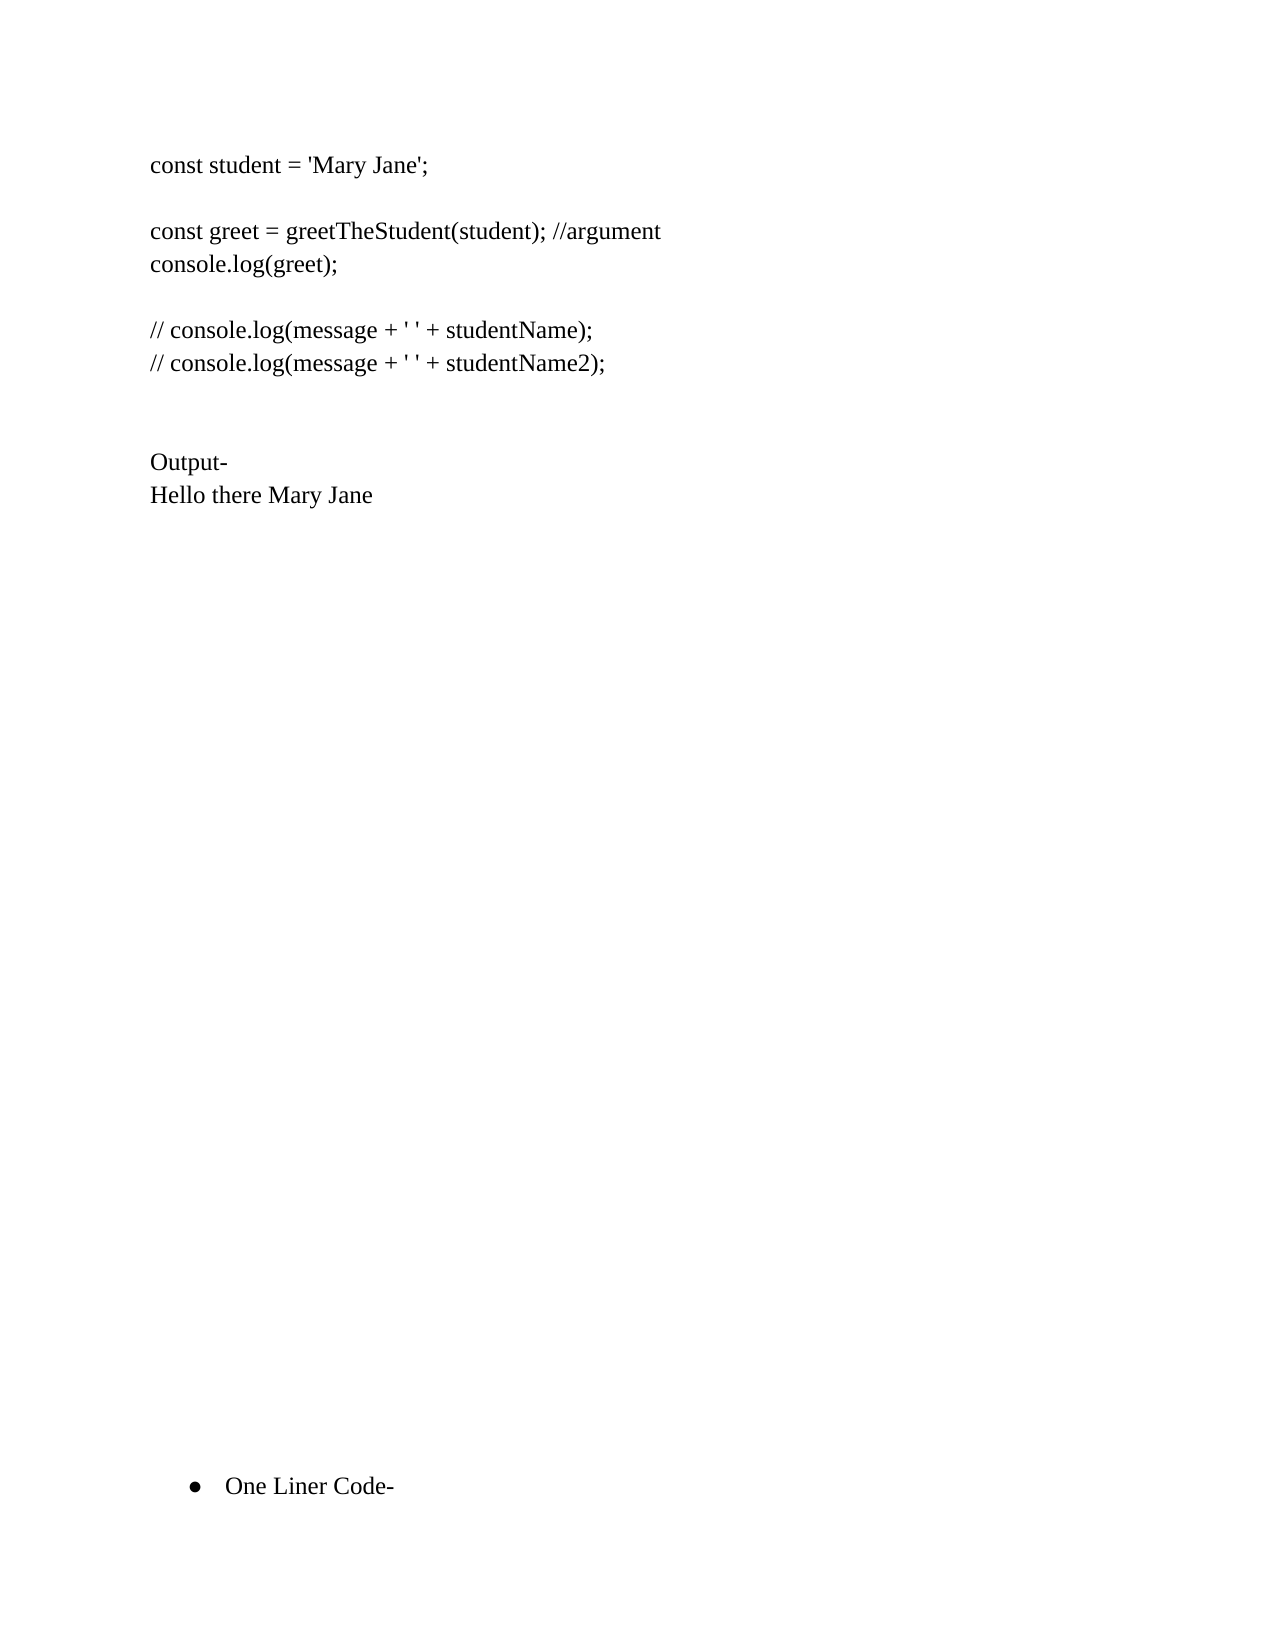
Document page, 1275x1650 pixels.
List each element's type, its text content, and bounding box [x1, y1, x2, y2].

text console.log(greet); [150, 249, 1125, 278]
text const student = 'Mary Jane'; [150, 150, 1125, 179]
text // console.log(message + ' ' + studentName2); [150, 348, 1125, 377]
list One Liner Code- [187, 1471, 1125, 1499]
text // console.log(message + ' ' + studentName); [150, 315, 1125, 344]
text const greet = greetTheStudent(student); //argument [150, 216, 1125, 245]
text Output- Hello there Mary Jane [150, 447, 1125, 509]
